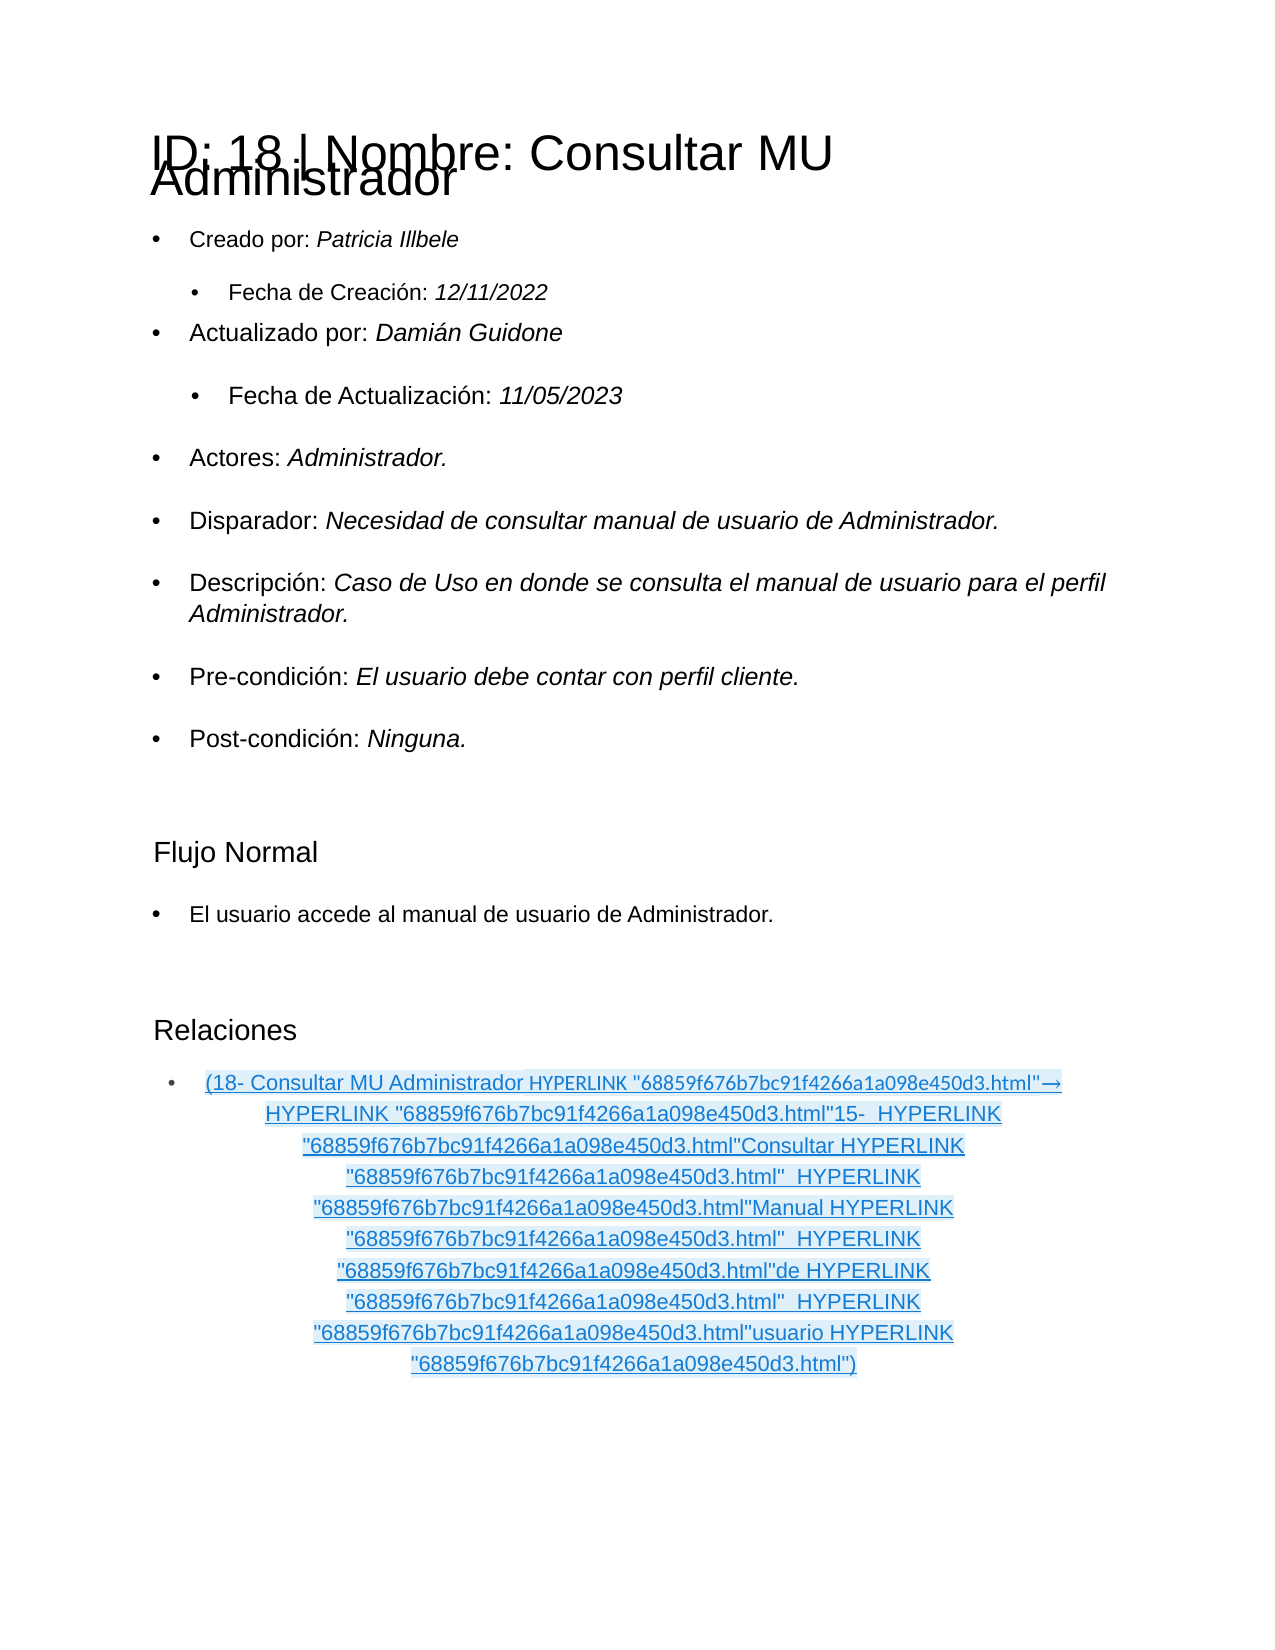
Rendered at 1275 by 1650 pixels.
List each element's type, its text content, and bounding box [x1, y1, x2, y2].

text ID: 18 | Nombre: Consultar MU Administrador [150, 150, 1125, 200]
list Post-condición: Ninguna. [152, 723, 1125, 754]
text Relaciones [150, 1003, 1125, 1050]
list Descripción: Caso de Uso en donde se consulta el manual de usuario para el perfil Administrador. [152, 567, 1125, 629]
list Fecha de Creación: 12/11/2022 [191, 275, 1125, 306]
text Flujo Normal [150, 824, 1125, 871]
list (18- Consultar MU Administrador HYPERLINK "68859f676b7bc91f4266a1a098e450d3.html"→ HYPERLINK "68859f676b7bc91f4266a1a098e450d3.html"15- HYPERLINK "68859f676b7bc91f4266a1a098e450d3.html"Consultar HYPERLINK "68859f676b7bc91f4266a1a098e450d3.html" HYPERLINK "68859f676b7bc91f4266a1a098e450d3.html"Manual HYPERLINK "68859f676b7bc91f4266a1a098e450d3.html" HYPERLINK "68859f676b7bc91f4266a1a098e450d3.html"de HYPERLINK "68859f676b7bc91f4266a1a098e450d3.html" HYPERLINK "68859f676b7bc91f4266a1a098e450d3.html"usuario HYPERLINK "68859f676b7bc91f4266a1a098e450d3.html") [112, 1066, 1117, 1378]
list Creado por: Patricia Illbele [152, 223, 1125, 254]
list Fecha de Actualización: 11/05/2023 [191, 379, 1125, 410]
list Actores: Administrador. [152, 442, 1125, 473]
list Actualizado por: Damián Guidone [152, 317, 1125, 348]
list Pre-condición: El usuario debe contar con perfil cliente. [152, 660, 1125, 692]
list Disparador: Necesidad de consultar manual de usuario de Administrador. [152, 504, 1125, 535]
list El usuario accede al manual de usuario de Administrador. [152, 897, 1125, 929]
